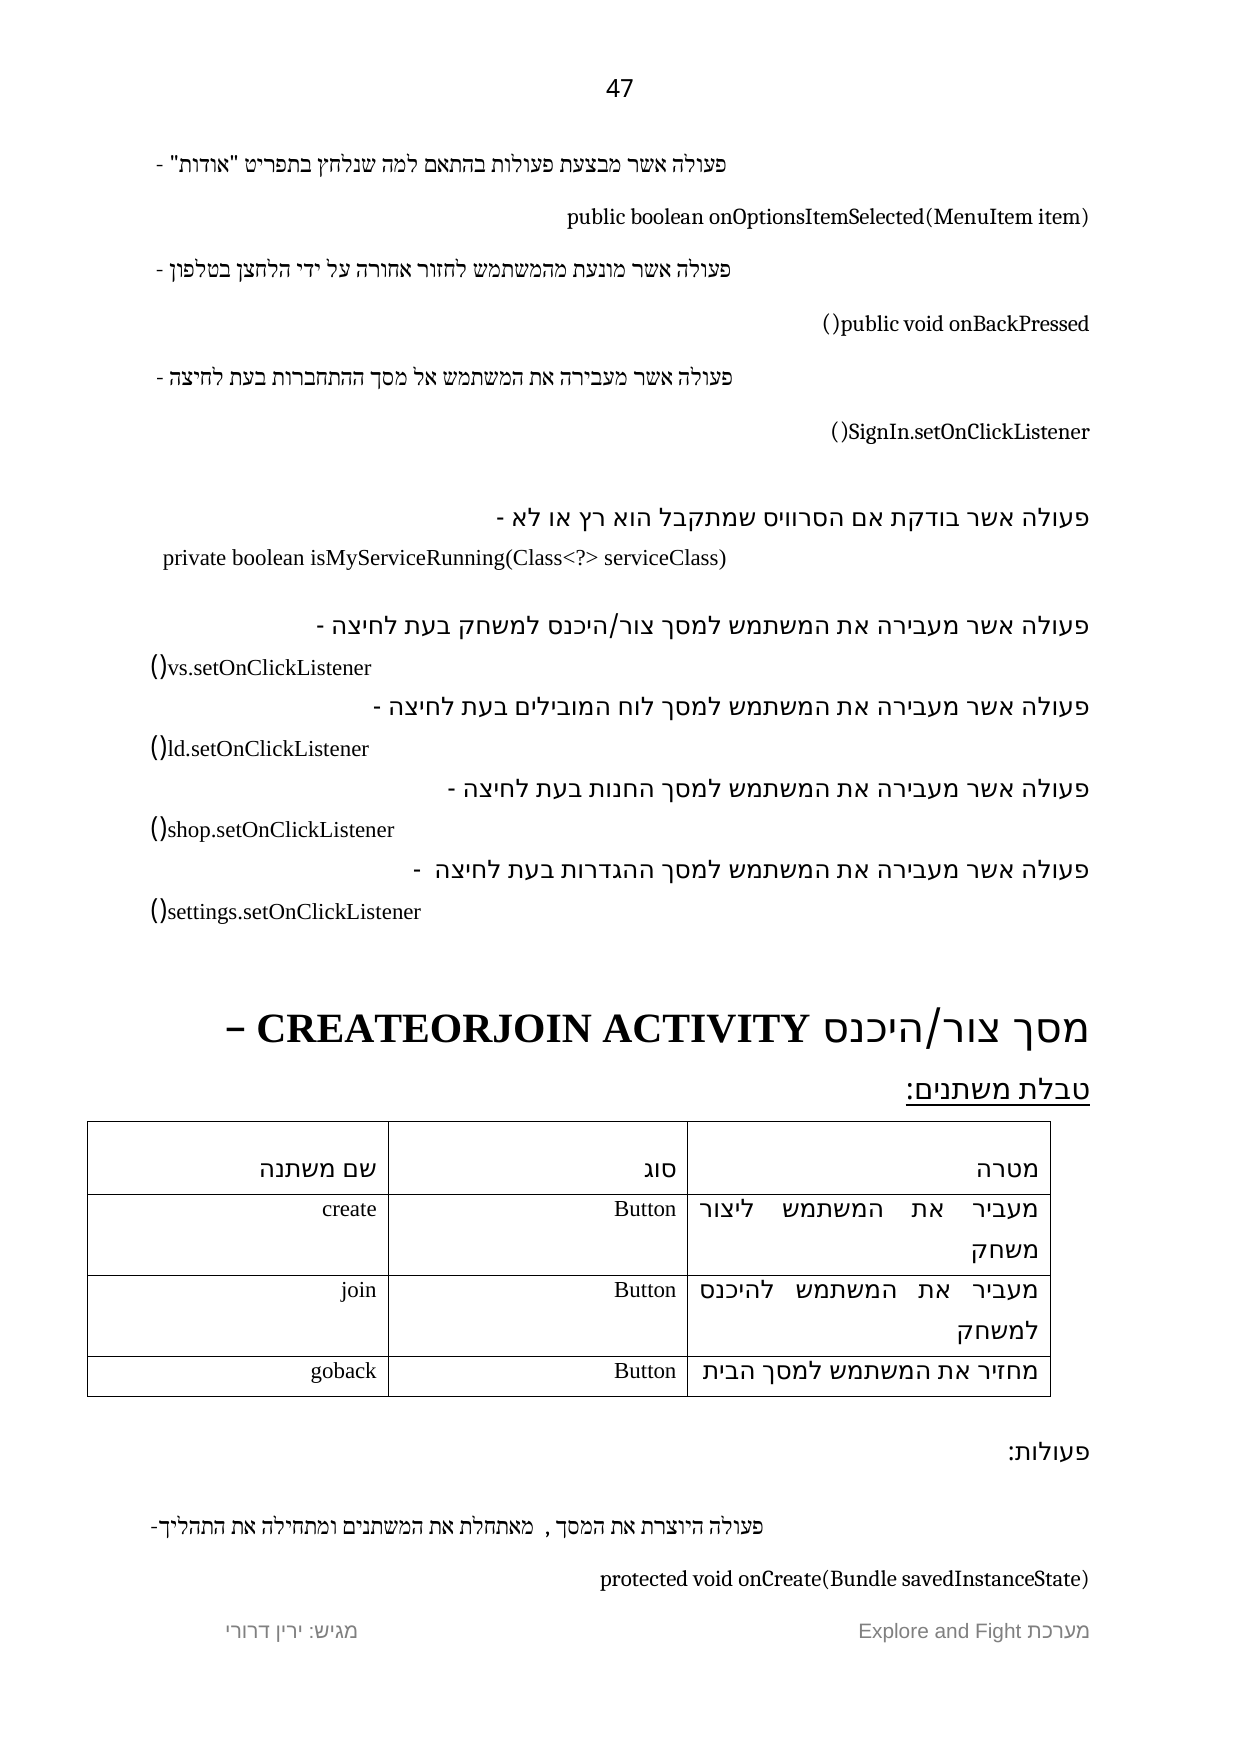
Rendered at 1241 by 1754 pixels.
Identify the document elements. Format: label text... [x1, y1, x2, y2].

text פעולה אשר מעבירה את המשתמש למסך צור/היכנס למשחק בעת לחיצה - [150, 612, 1090, 644]
table_header שם משתנה [88, 1122, 388, 1194]
text פעולה היוצרת את המסך , מאתחלת את המשתנים ומתחילה את התהליך- [150, 1512, 1090, 1540]
text vs.setOnClickListener() [150, 652, 1090, 685]
table_cell goback [88, 1357, 388, 1396]
table_cell Button [389, 1276, 687, 1356]
text פעולה אשר מעבירה את המשתמש למסך החנות בעת לחיצה - [150, 775, 1090, 807]
text private boolean isMyServiceRunning(Class<?> serviceClass) [150, 544, 1090, 571]
table_cell מחזיר את המשתמש למסך הבית [688, 1357, 1050, 1396]
text פעולה אשר מעבירה את המשתמש למסך ההגדרות בעת לחיצה - [150, 856, 1090, 889]
text ld.setOnClickListener() [150, 734, 1090, 767]
table_header סוג [389, 1122, 687, 1194]
text פעולה אשר מבצעת פעולות בהתאם למה שנלחץ בתפריט "אודות" - [150, 150, 1090, 179]
text shop.setOnClickListener() [150, 815, 1090, 848]
text פעולות: [150, 1397, 1090, 1471]
text public boolean onOptionsItemSelected(MenuItem item) [150, 204, 1090, 230]
text פעולה אשר מעבירה את המשתמש למסך לוח המובילים בעת לחיצה - [150, 693, 1090, 726]
table_cell create [88, 1195, 388, 1275]
text settings.setOnClickListener() [150, 897, 1090, 929]
table_cell מעביר את המשתמש להיכנס למשחק [688, 1276, 1050, 1356]
table_cell מעביר את המשתמש ליצור משחק [688, 1195, 1050, 1275]
table_header מטרה [688, 1122, 1050, 1194]
text פעולה אשר מעבירה את המשתמש אל מסך ההתחברות בעת לחיצה - [150, 363, 1090, 392]
text מסך צור/היכנס CREATEORJOIN ACTIVITY – [150, 1003, 1090, 1059]
table_cell Button [389, 1357, 687, 1396]
table_cell join [88, 1276, 388, 1356]
text protected void onCreate(Bundle savedInstanceState) [150, 1565, 1090, 1592]
text פעולה אשר מונעת מהמשתמש לחזור אחורה על ידי הלחצן בטלפון - [150, 255, 1090, 284]
table_cell Button [389, 1195, 687, 1275]
text פעולה אשר בודקת אם הסרוויס שמתקבל הוא רץ או לא - [150, 504, 1090, 536]
text SignIn.setOnClickListener() [150, 417, 1090, 446]
text public void onBackPressed() [150, 309, 1090, 338]
text טבלת משתנים: [150, 1073, 1090, 1111]
